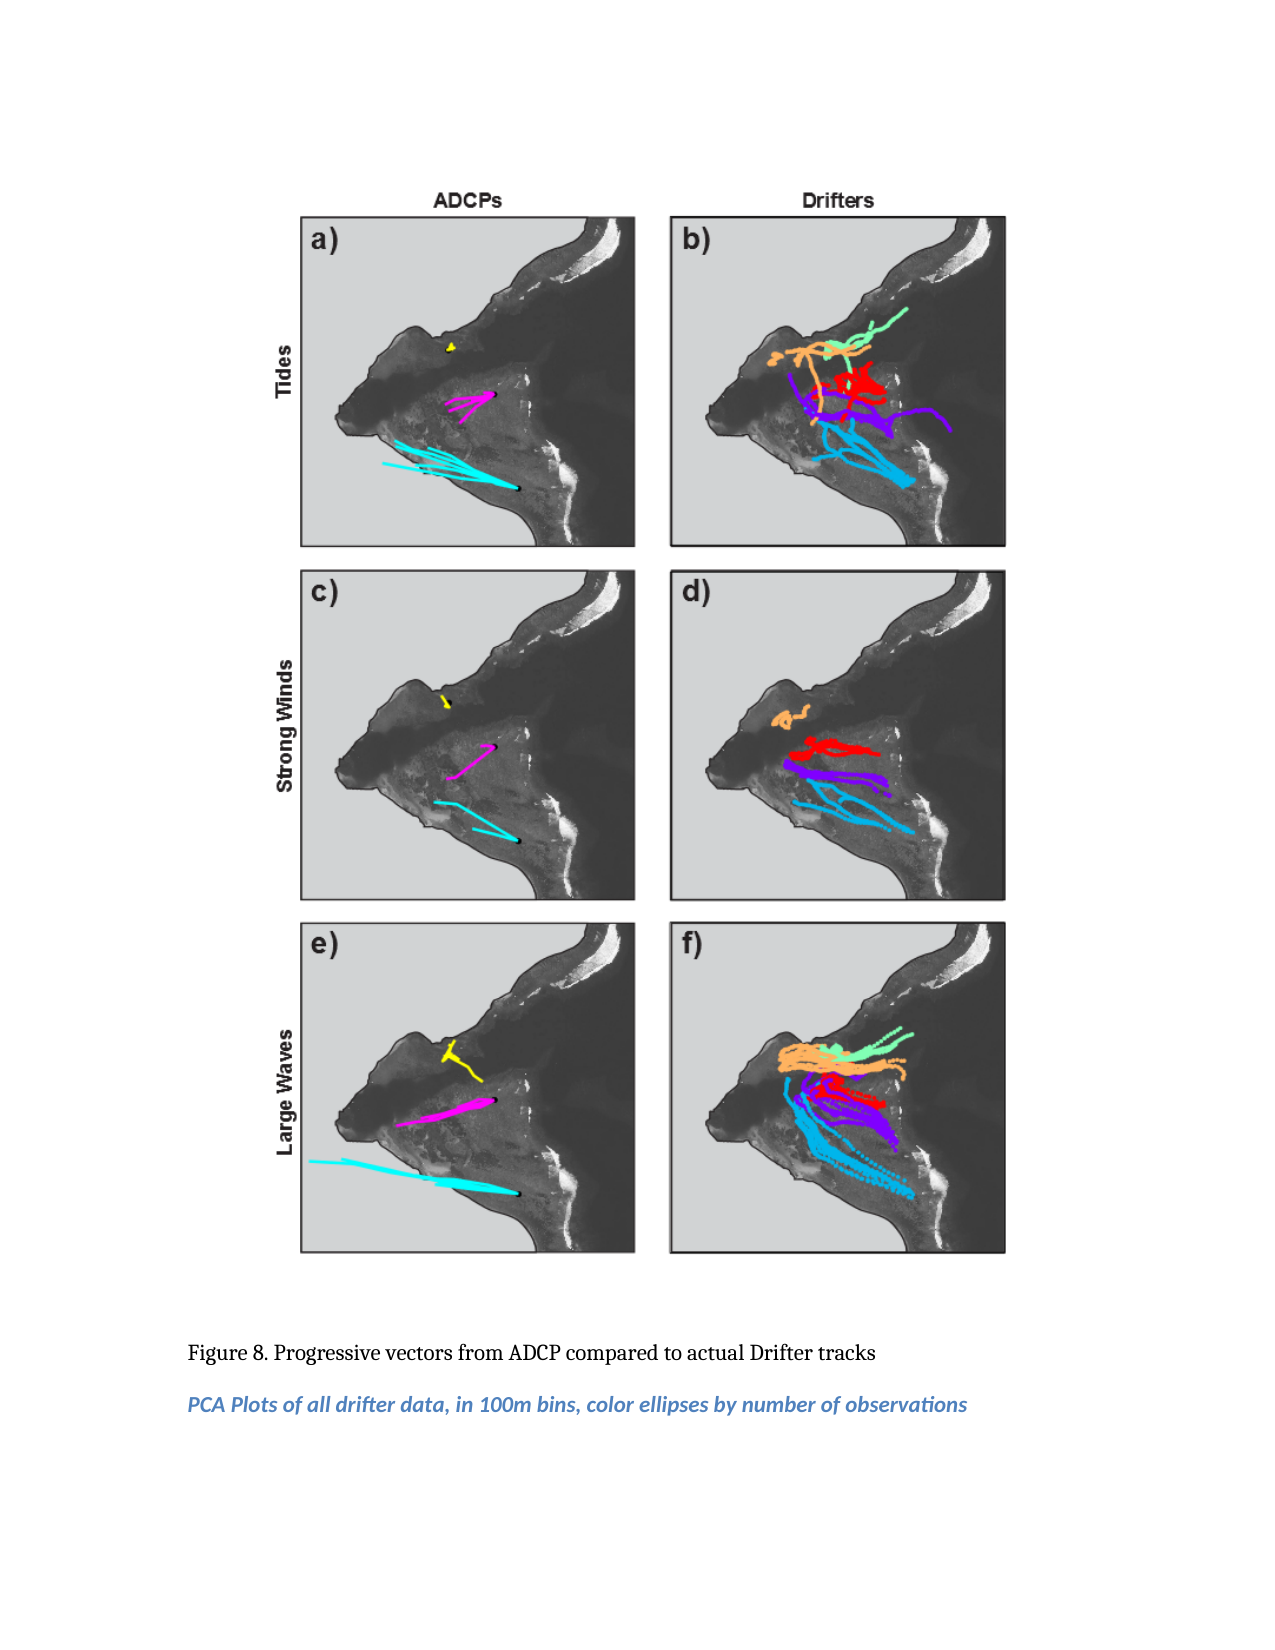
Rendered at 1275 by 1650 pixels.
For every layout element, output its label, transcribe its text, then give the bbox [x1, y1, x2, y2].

subtitle PCA Plots of all drifter data, in 100m bins, color ellipses by number of observations [187, 1390, 1087, 1418]
text Figure 8. Progressive vectors from ADCP compared to actual Drifter tracks [187, 1339, 1087, 1366]
picture [206, 150, 1107, 1315]
